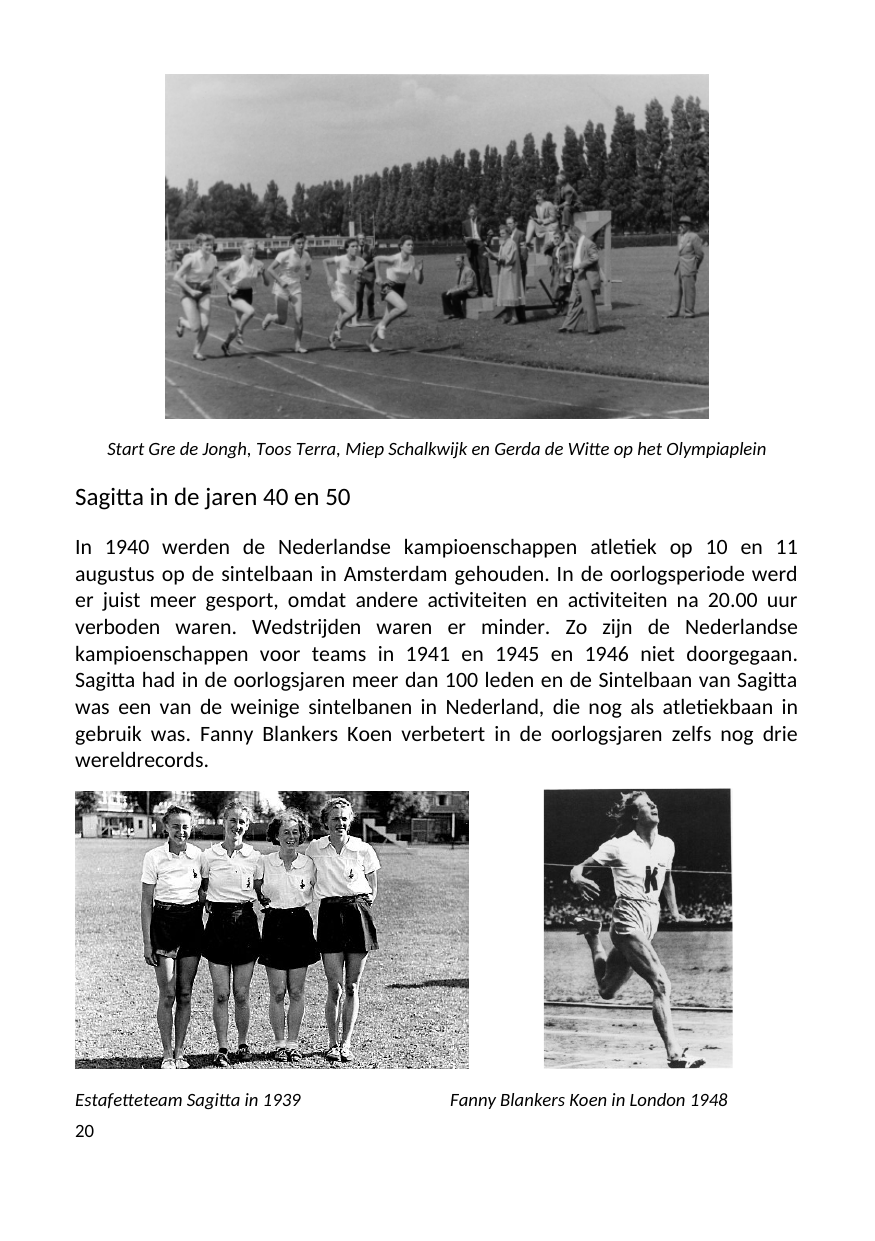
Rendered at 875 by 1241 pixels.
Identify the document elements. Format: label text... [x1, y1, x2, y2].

text Start Gre de Jongh, Toos Terra, Miep Schalkwijk en Gerda de Witte op het Olympiaplein [75, 438, 799, 461]
text Estafetteteam Sagitta in 1939 Fanny Blankers Koen in London 1948 [75, 1088, 799, 1111]
picture [165, 74, 709, 419]
text In 1940 werden de Nederlandse kampioenschappen atletiek op 10 en 11 augustus op de sintelbaan in Amsterdam gehouden. In de oorlogsperiode werd er juist meer gesport, omdat andere activiteiten en activiteiten na 20.00 uur verboden waren. Wedstrijden waren er minder. Zo zijn de Nederlandse kampioenschappen voor teams in 1941 en 1945 en 1946 niet doorgegaan. Sagitta had in de oorlogsjaren meer dan 100 leden en de Sintelbaan van Sagitta was een van de weinige sintelbanen in Nederland, die nog als atletiekbaan in gebruik was. Fanny Blankers Koen verbetert in de oorlogsjaren zelfs nog drie wereldrecords. [75, 533, 799, 773]
subtitle Sagitta in de jaren 40 en 50 [75, 481, 799, 512]
picture [75, 791, 469, 1069]
